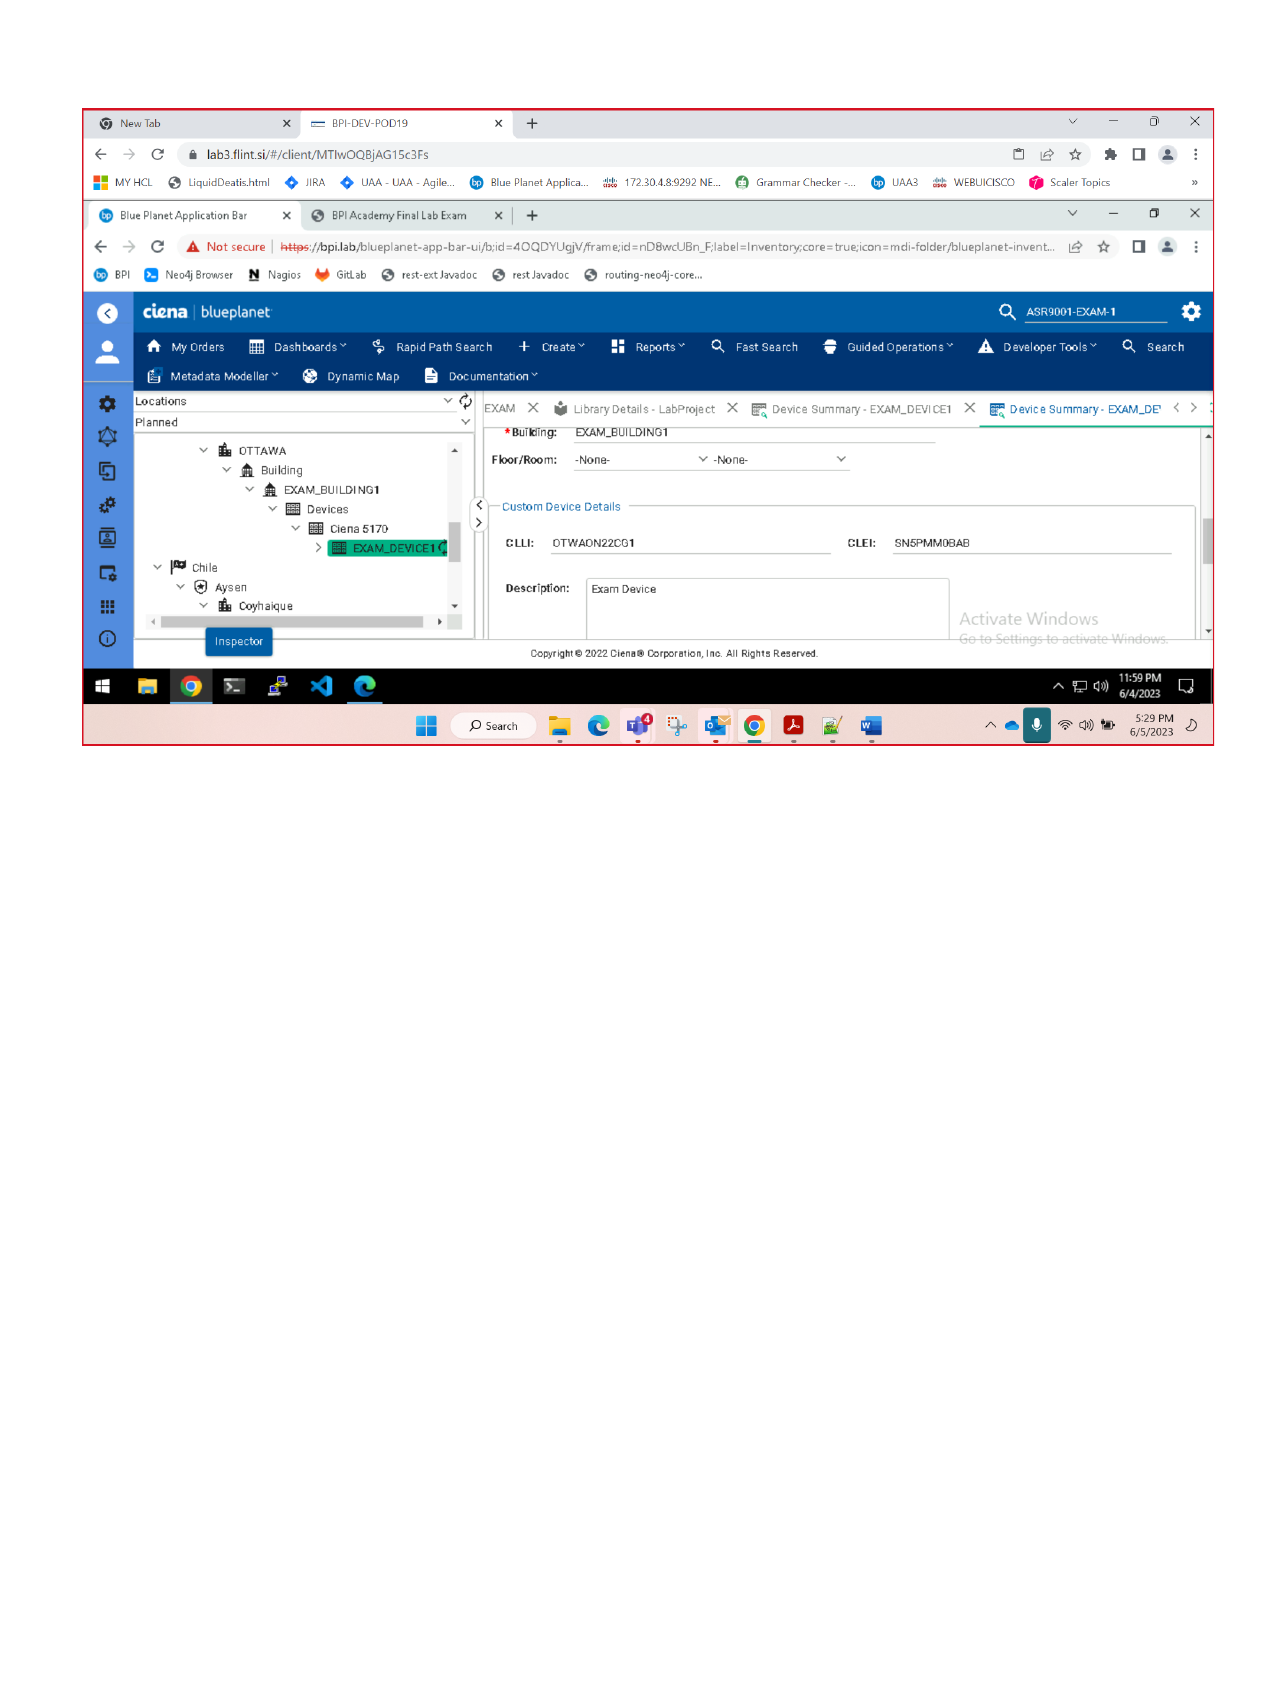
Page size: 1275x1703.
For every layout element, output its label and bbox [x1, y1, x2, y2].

picture [82, 108, 1215, 746]
